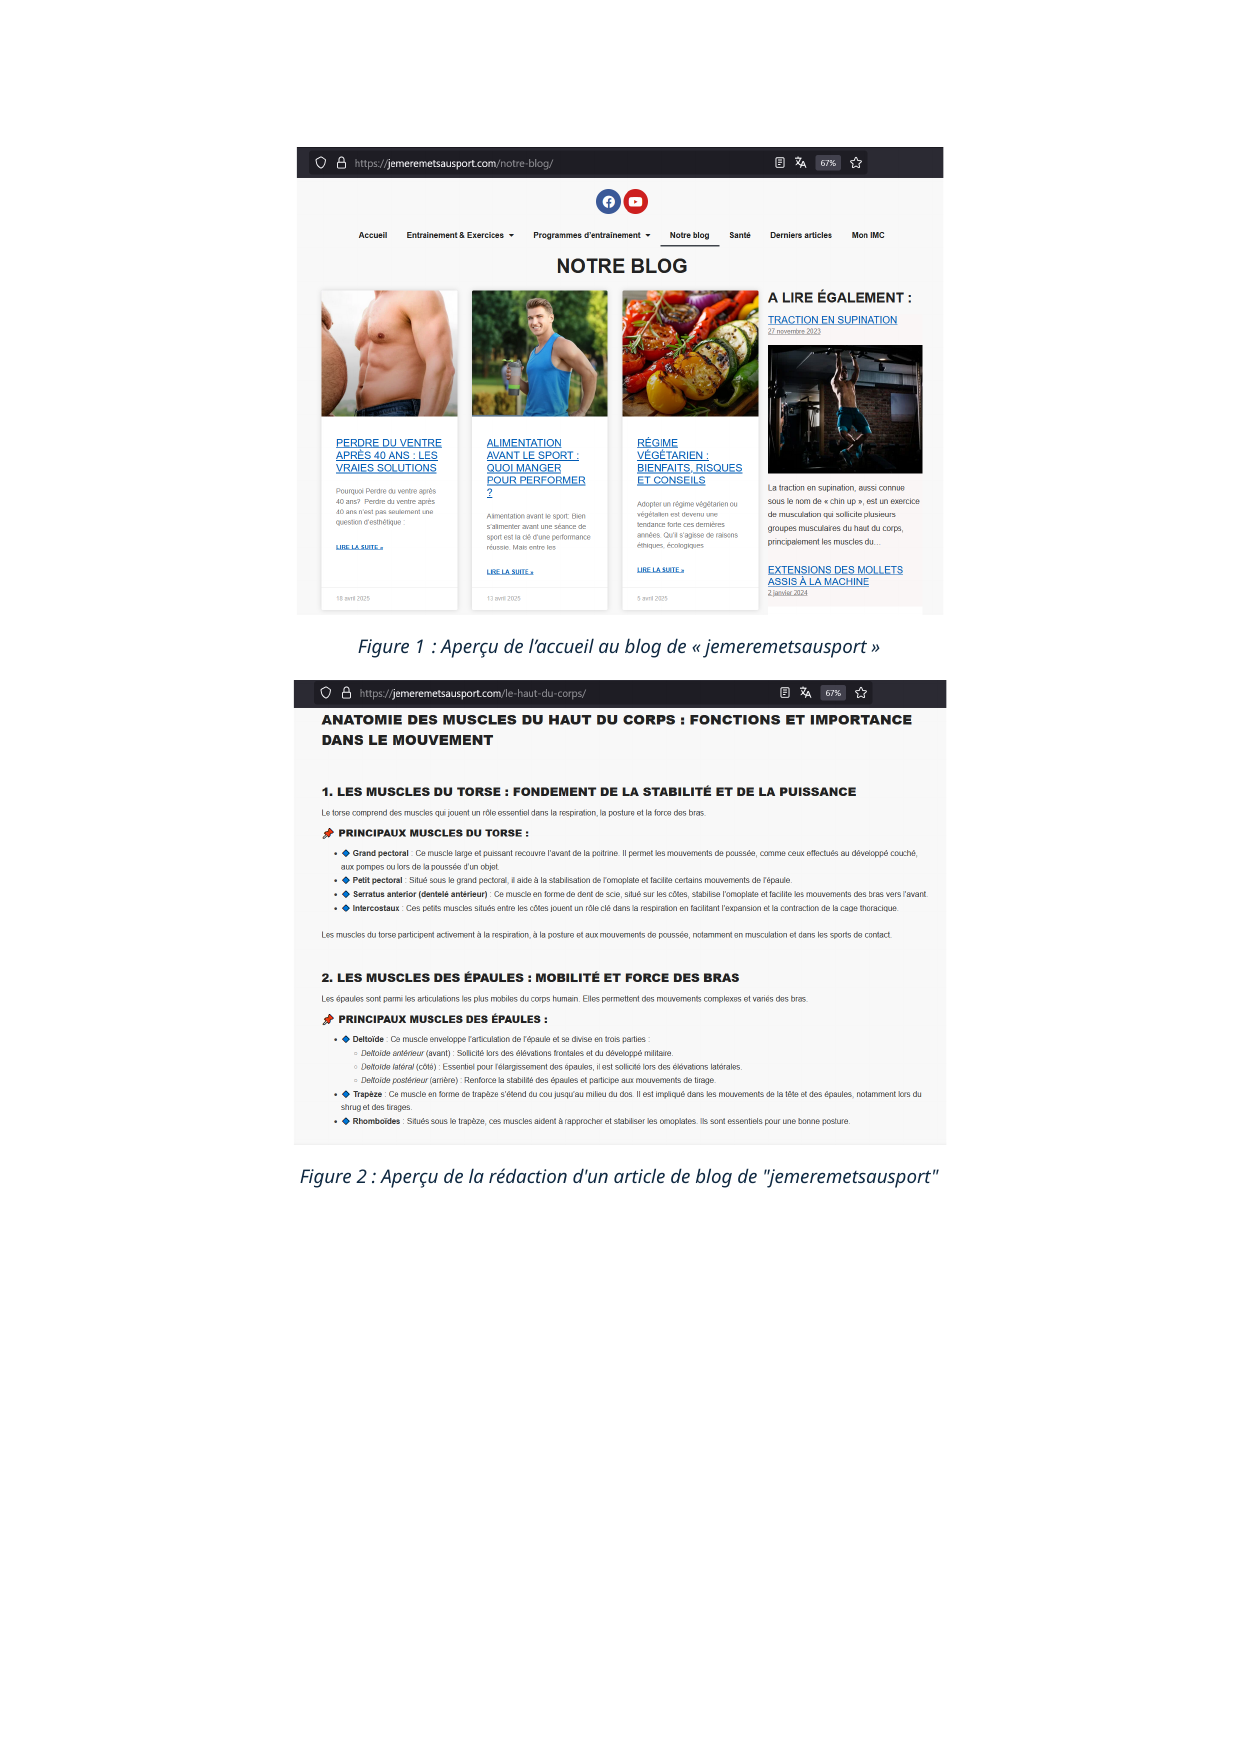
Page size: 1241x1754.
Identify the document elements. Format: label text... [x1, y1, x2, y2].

picture [296, 147, 944, 615]
picture [293, 680, 947, 1145]
text Figure 2 : Aperçu de la rédaction d'un article de blog de "jemeremetsausport" [148, 1163, 1093, 1189]
text Figure 1 : Aperçu de l’accueil au blog de « jemeremetsausport » [148, 634, 1093, 659]
